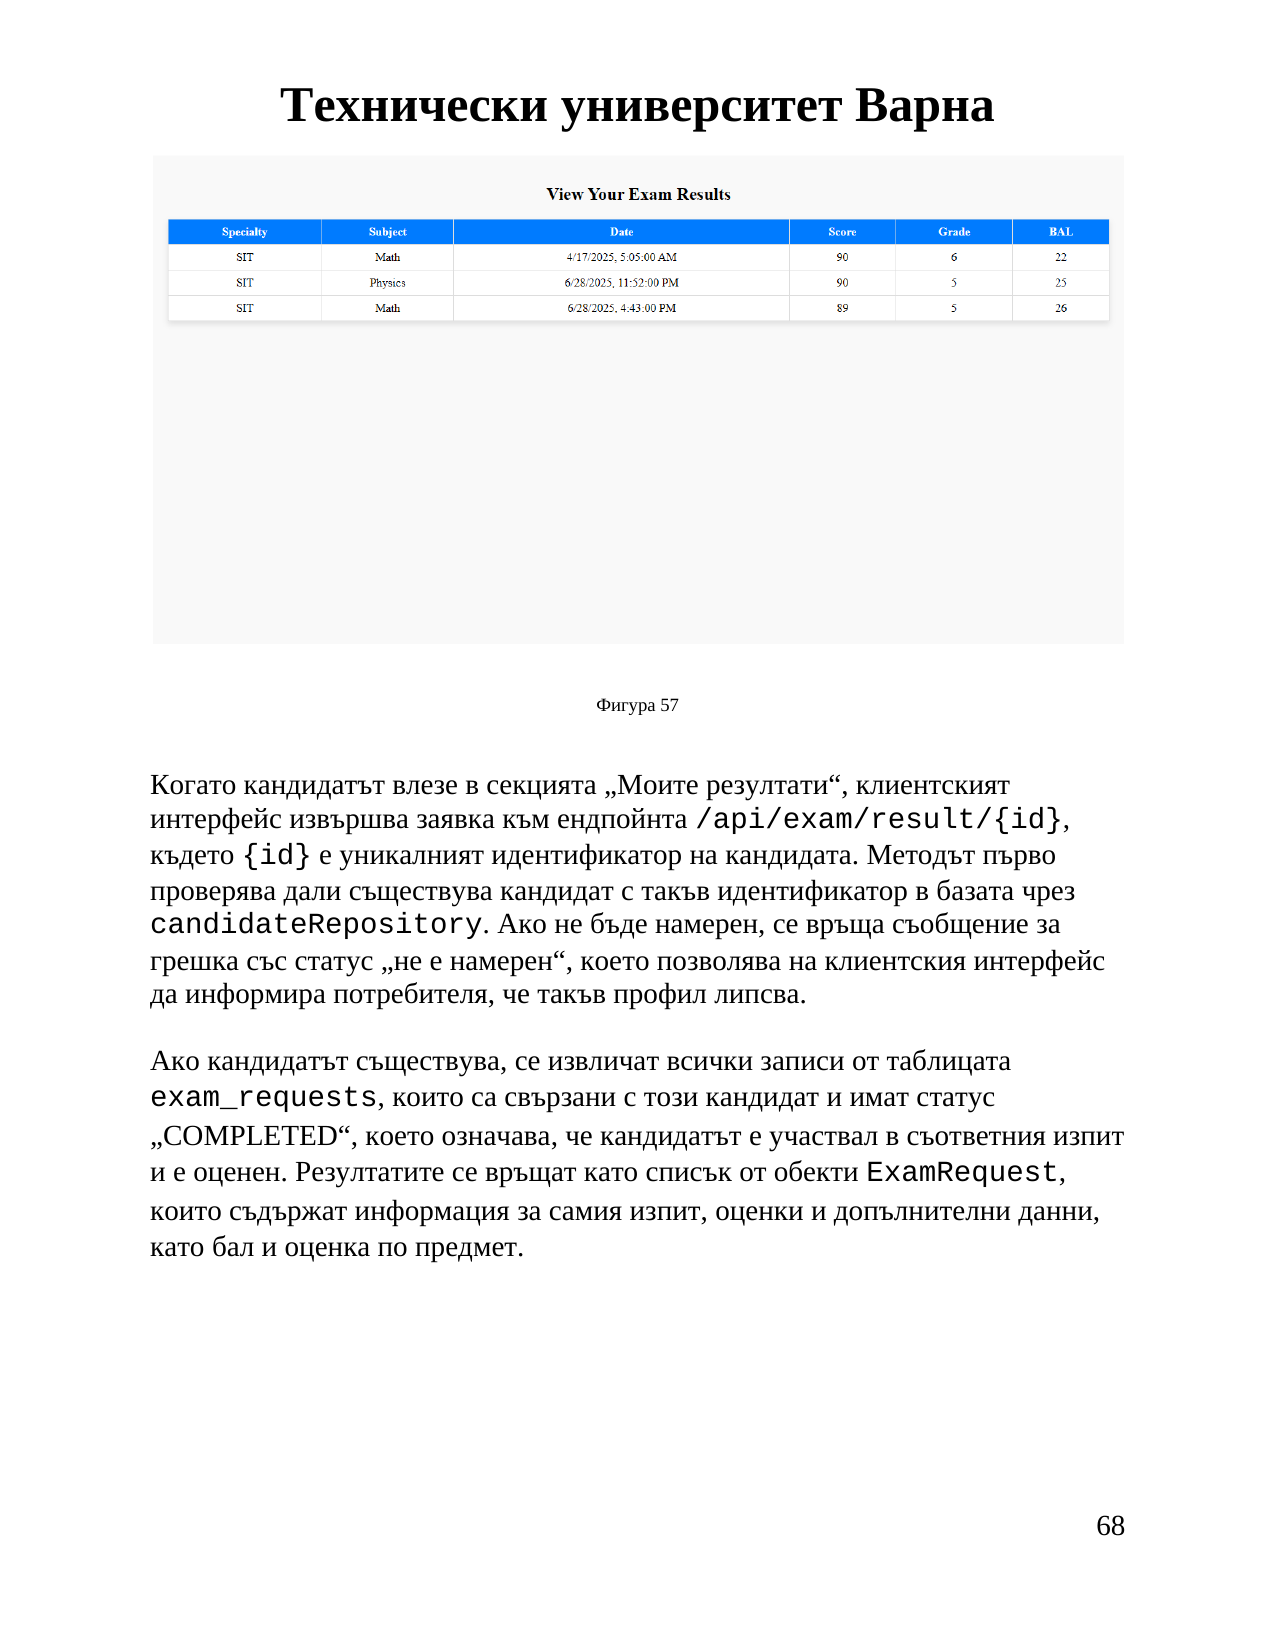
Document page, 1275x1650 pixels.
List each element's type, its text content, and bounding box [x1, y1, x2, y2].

picture [150, 150, 1125, 644]
text Фигура 57 [150, 694, 1125, 716]
text Когато кандидатът влезе в секцията „Моите резултати“, клиентският интерфейс извършва заявка към ендпойнта /api/exam/result/{id}, където {id} е уникалният идентификатор на кандидата. Методът първо проверява дали съществува кандидат с такъв идентификатор в базата чрез candidateRepository. Ако не бъде намерен, се връща съобщение за грешка със статус „не е намерен“, което позволява на клиентския интерфейс да информира потребителя, че такъв профил липсва. [150, 767, 1125, 1010]
text Ако кандидатът съществува, се извличат всички записи от таблицата exam_requests, които са свързани с този кандидат и имат статус „COMPLETED“, което означава, че кандидатът е участвал в съответния изпит и е оценен. Резултатите се връщат като списък от обекти ExamRequest, които съдържат информация за самия изпит, оценки и допълнителни данни, като бал и оценка по предмет. [150, 1043, 1125, 1263]
